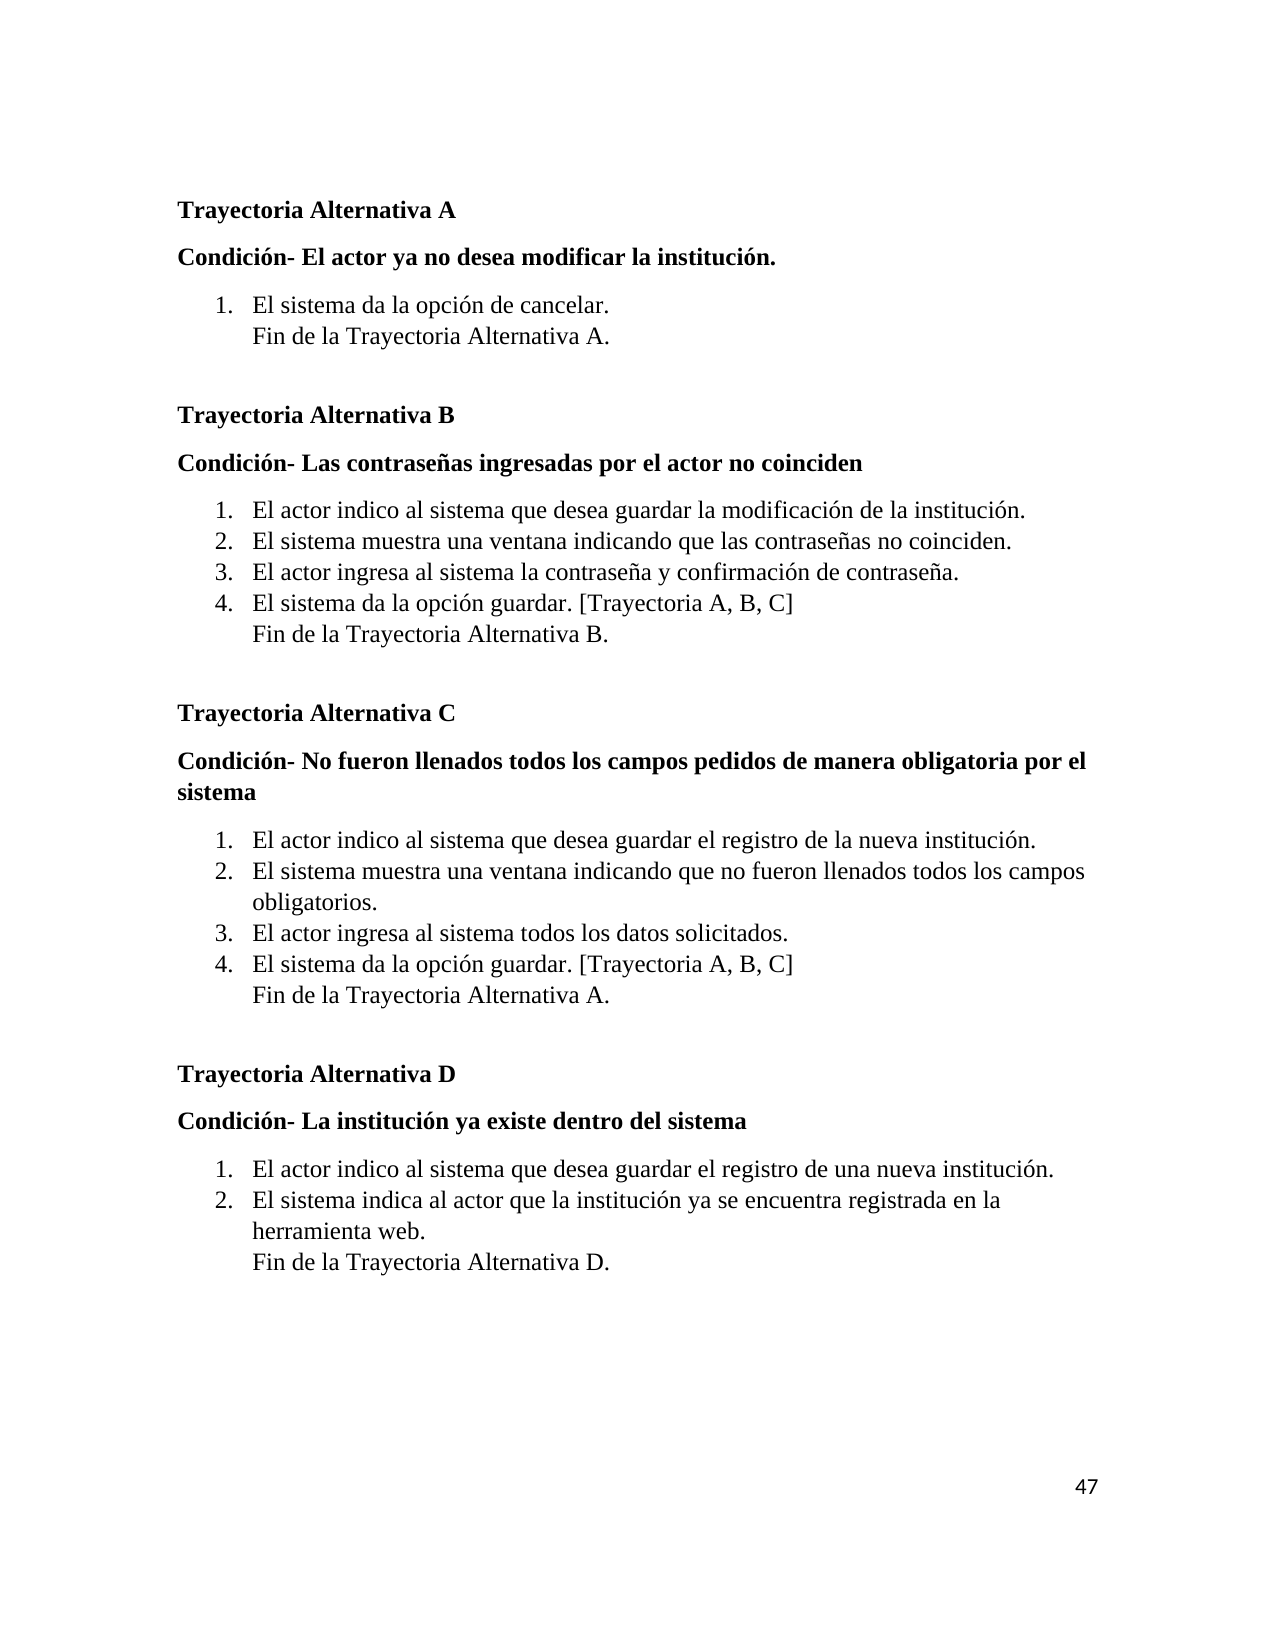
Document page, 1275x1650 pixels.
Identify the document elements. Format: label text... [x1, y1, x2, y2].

list El sistema da la opción de cancelar. [214, 290, 1098, 319]
list El actor ingresa al sistema todos los datos solicitados. [214, 918, 1098, 947]
list El actor indico al sistema que desea guardar la modificación de la institución. [214, 495, 1098, 524]
text Trayectoria Alternativa A [177, 195, 1098, 223]
text Condición- El actor ya no desea modificar la institución. [177, 242, 1098, 271]
list Fin de la Trayectoria Alternativa A. [252, 321, 1098, 350]
list Fin de la Trayectoria Alternativa B. [252, 619, 1098, 648]
list El actor indico al sistema que desea guardar el registro de la nueva institución. [214, 825, 1098, 853]
text Condición- Las contraseñas ingresadas por el actor no coinciden [177, 448, 1098, 476]
list El sistema da la opción guardar. [Trayectoria A, B, C] [214, 949, 1098, 978]
list El sistema indica al actor que la institución ya se encuentra registrada en la herramienta web. [214, 1185, 1098, 1245]
text Trayectoria Alternativa B [177, 400, 1098, 429]
list El sistema muestra una ventana indicando que las contraseñas no coinciden. [214, 526, 1098, 555]
text Trayectoria Alternativa C [177, 698, 1098, 727]
list Fin de la Trayectoria Alternativa D. [252, 1247, 1098, 1276]
list El sistema muestra una ventana indicando que no fueron llenados todos los campos obligatorios. [214, 856, 1098, 916]
list El sistema da la opción guardar. [Trayectoria A, B, C] [214, 588, 1098, 617]
list El actor indico al sistema que desea guardar el registro de una nueva institución. [214, 1154, 1098, 1183]
text Trayectoria Alternativa D [177, 1059, 1098, 1087]
text Condición- No fueron llenados todos los campos pedidos de manera obligatoria por el sistema [177, 746, 1098, 806]
list Fin de la Trayectoria Alternativa A. [252, 980, 1098, 1009]
text Condición- La institución ya existe dentro del sistema [177, 1106, 1098, 1135]
list El actor ingresa al sistema la contraseña y confirmación de contraseña. [214, 557, 1098, 586]
